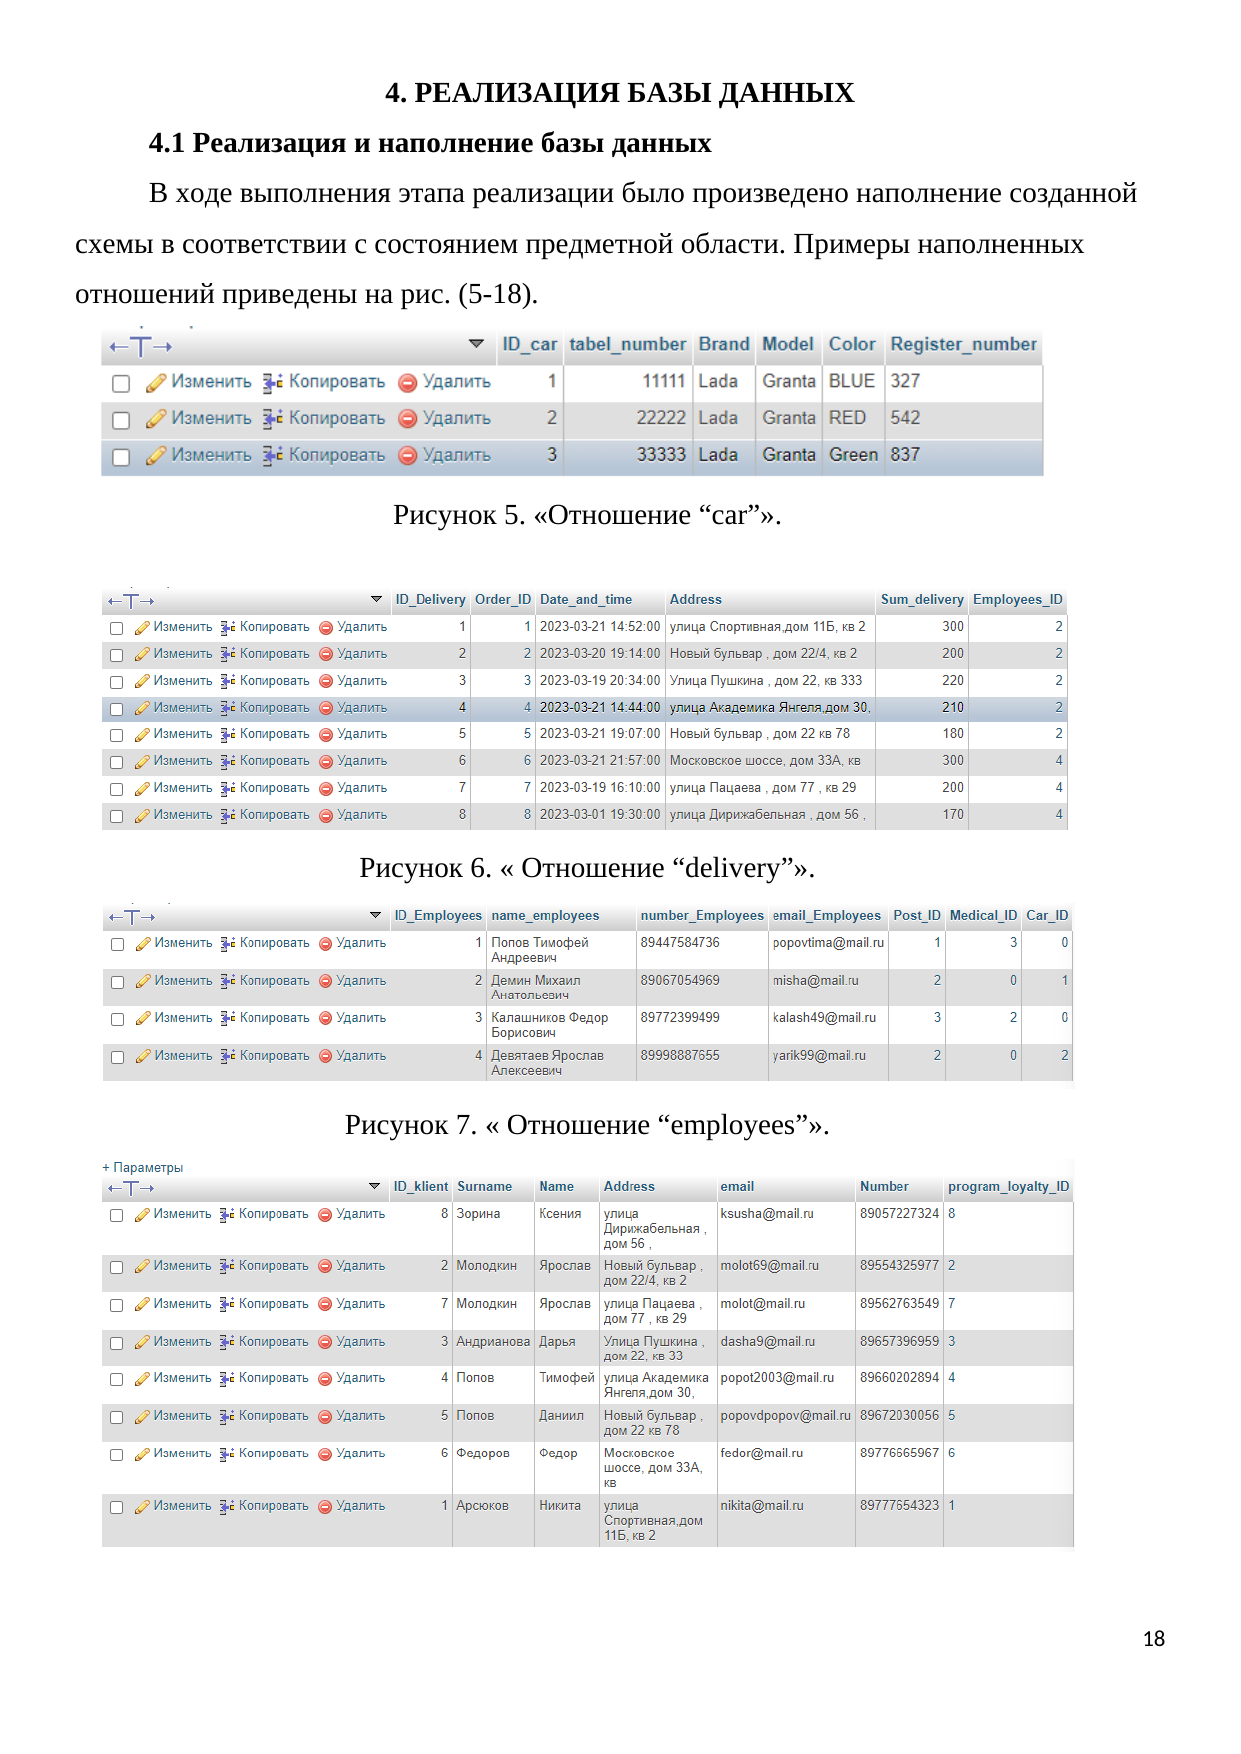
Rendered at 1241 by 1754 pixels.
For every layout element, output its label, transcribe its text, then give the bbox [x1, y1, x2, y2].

text 4.1 Реализация и наполнение базы данных [75, 125, 1165, 159]
picture [100, 903, 1075, 1089]
text Рисунок 5. «Отношение “car”». [75, 497, 1099, 531]
text 4. РЕАЛИЗАЦИЯ БАЗЫ ДАННЫХ [75, 75, 1165, 108]
text Рисунок 6. « Отношение “delivery”». [75, 851, 1099, 884]
picture [100, 587, 1075, 833]
text Рисунок 7. « Отношение “employees”». [75, 1107, 1099, 1140]
text В ходе выполнения этапа реализации было произведено наполнение созданной схемы в соответствии с состоянием предметной области. Примеры наполненных отношений приведены на рис. (5-18). [75, 176, 1165, 310]
picture [96, 326, 1071, 483]
picture [100, 1159, 1075, 1552]
